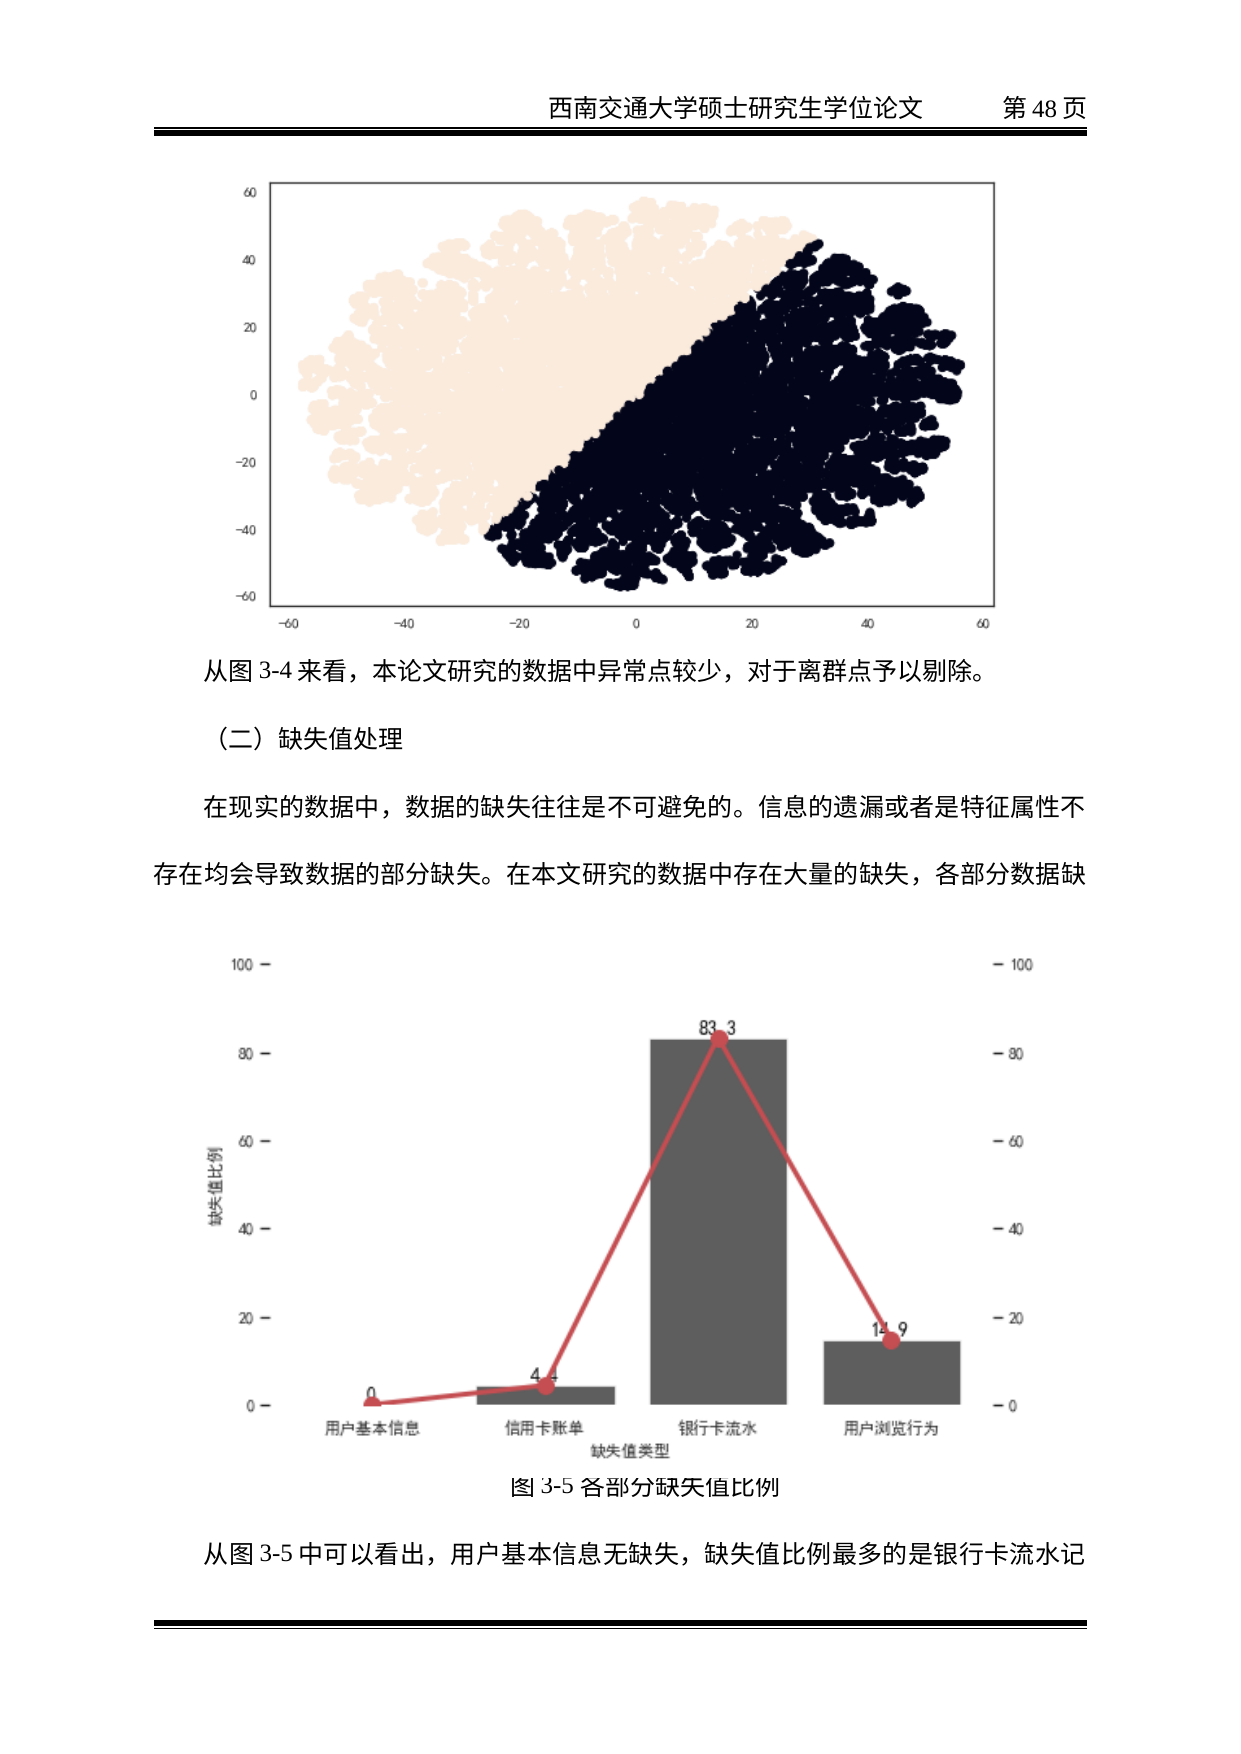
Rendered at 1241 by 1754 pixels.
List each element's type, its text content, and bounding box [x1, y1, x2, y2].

picture [153, 163, 1087, 635]
text 图3-5 各部分缺失值比例 [153, 1478, 1087, 1518]
text （二）缺失值处理 [153, 703, 1087, 771]
picture [153, 894, 1087, 1478]
text 在现实的数据中，数据的缺失往往是不可避免的。信息的遗漏或者是特征属性不存在均会导致数据的部分缺失。在本文研究的数据中存在大量的缺失，各部分数据缺失的比例如图3-5所示： [153, 771, 1087, 894]
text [153, 1518, 1087, 1586]
text 从图3-4来看，本论文研究的数据中异常点较少，对于离群点予以剔除。 [153, 635, 1087, 703]
